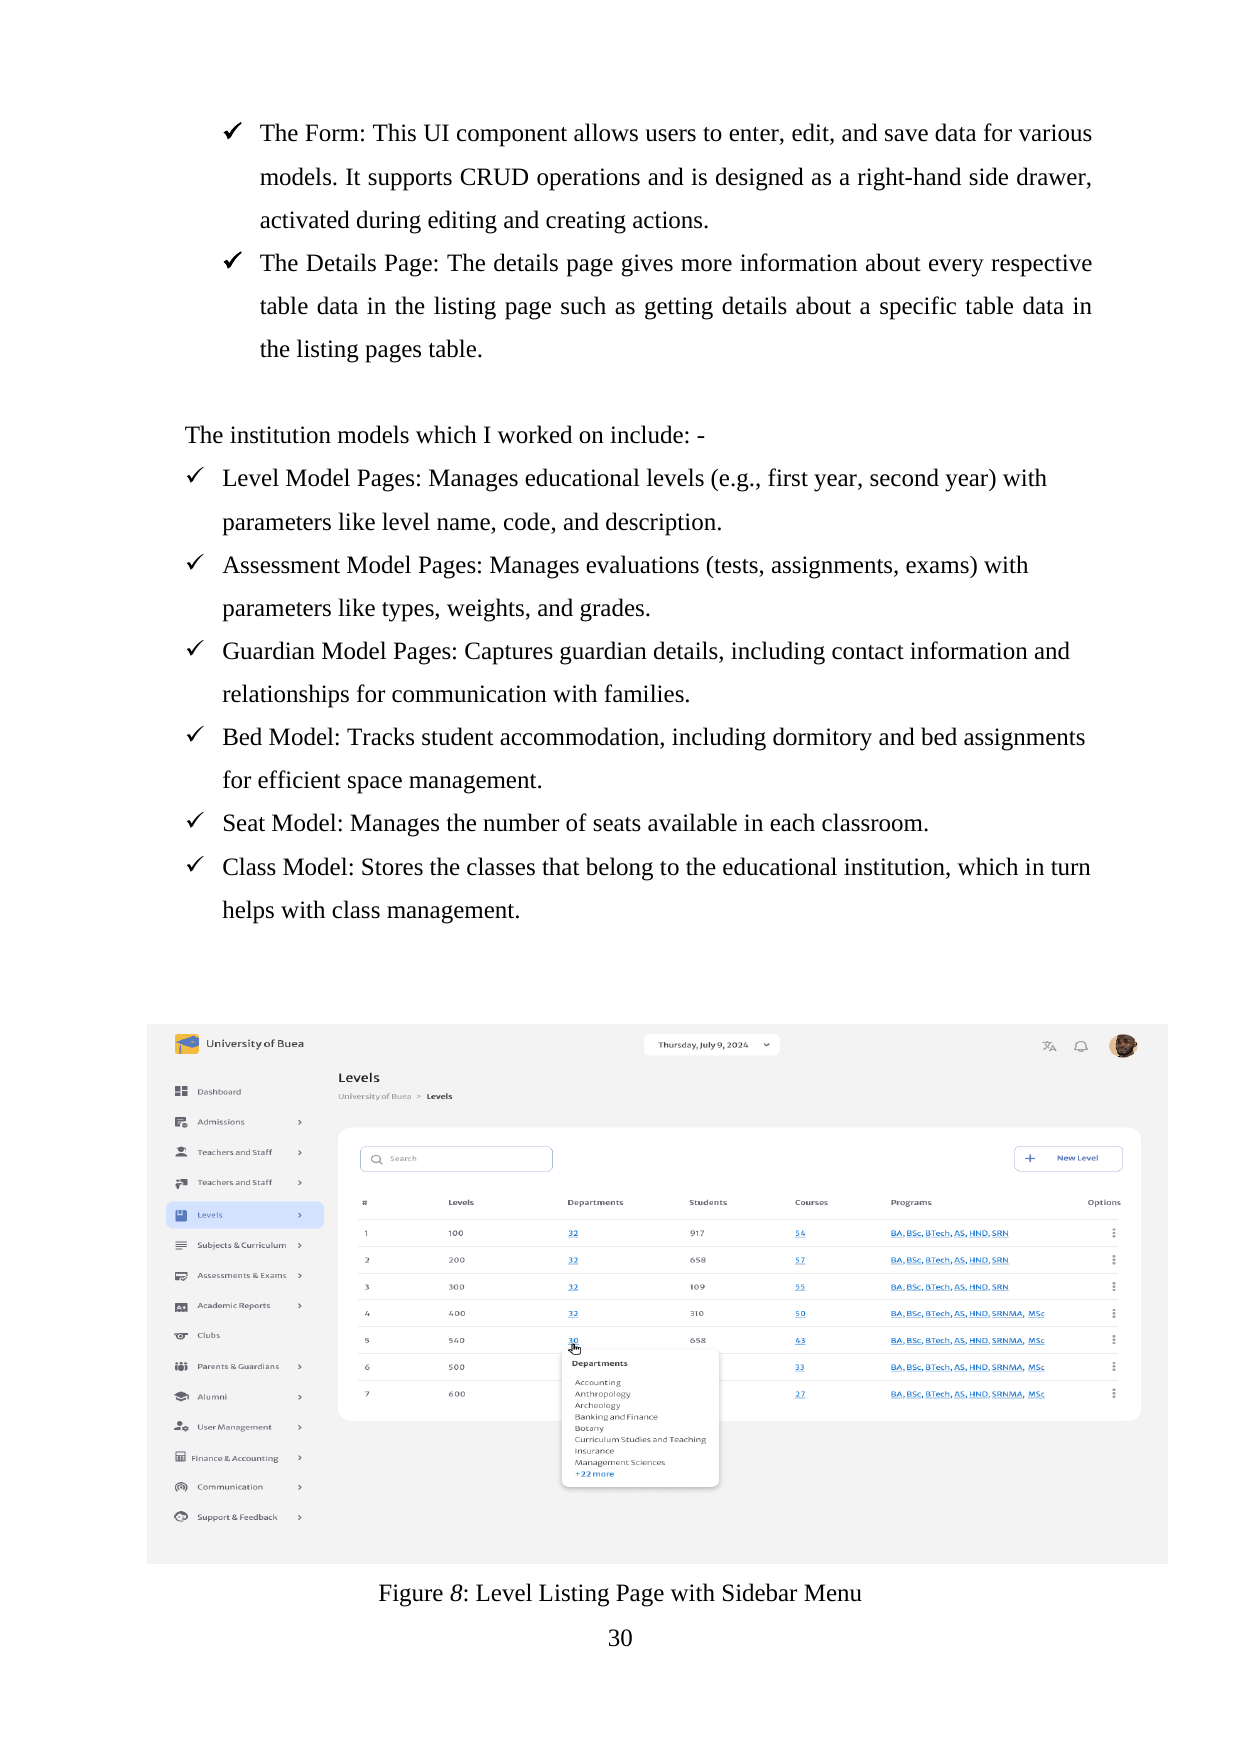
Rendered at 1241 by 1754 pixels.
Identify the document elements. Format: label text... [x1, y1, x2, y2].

list The Details Page: The details page gives more information about every respective table data in the listing page such as getting details about a specific table data in the listing pages table. [222, 248, 1093, 363]
list Bed Model: Tracks student accommodation, including dormitory and bed assignments for efficient space management. [184, 722, 1093, 794]
list Class Model: Stores the classes that belong to the educational institution, which in turn helps with class management. [184, 852, 1093, 923]
text The institution models which I worked on include: - [184, 420, 1093, 449]
picture [147, 1024, 1169, 1564]
list Guardian Model Pages: Captures guardian details, including contact information and relationships for communication with families. [184, 636, 1093, 708]
list The Form: This UI component allows users to enter, edit, and save data for various models. It supports CRUD operations and is designed as a right-hand side drawer, activated during editing and creating actions. [222, 118, 1093, 233]
list Seat Model: Manages the number of seats available in each classroom. [184, 808, 1093, 837]
list Assessment Model Pages: Manages evaluations (tests, assignments, exams) with parameters like types, weights, and grades. [184, 550, 1093, 622]
list Level Model Pages: Manages educational levels (e.g., first year, second year) with parameters like level name, code, and description. [184, 463, 1093, 535]
text Figure 8: Level Listing Page with Sidebar Menu [147, 1578, 1093, 1607]
